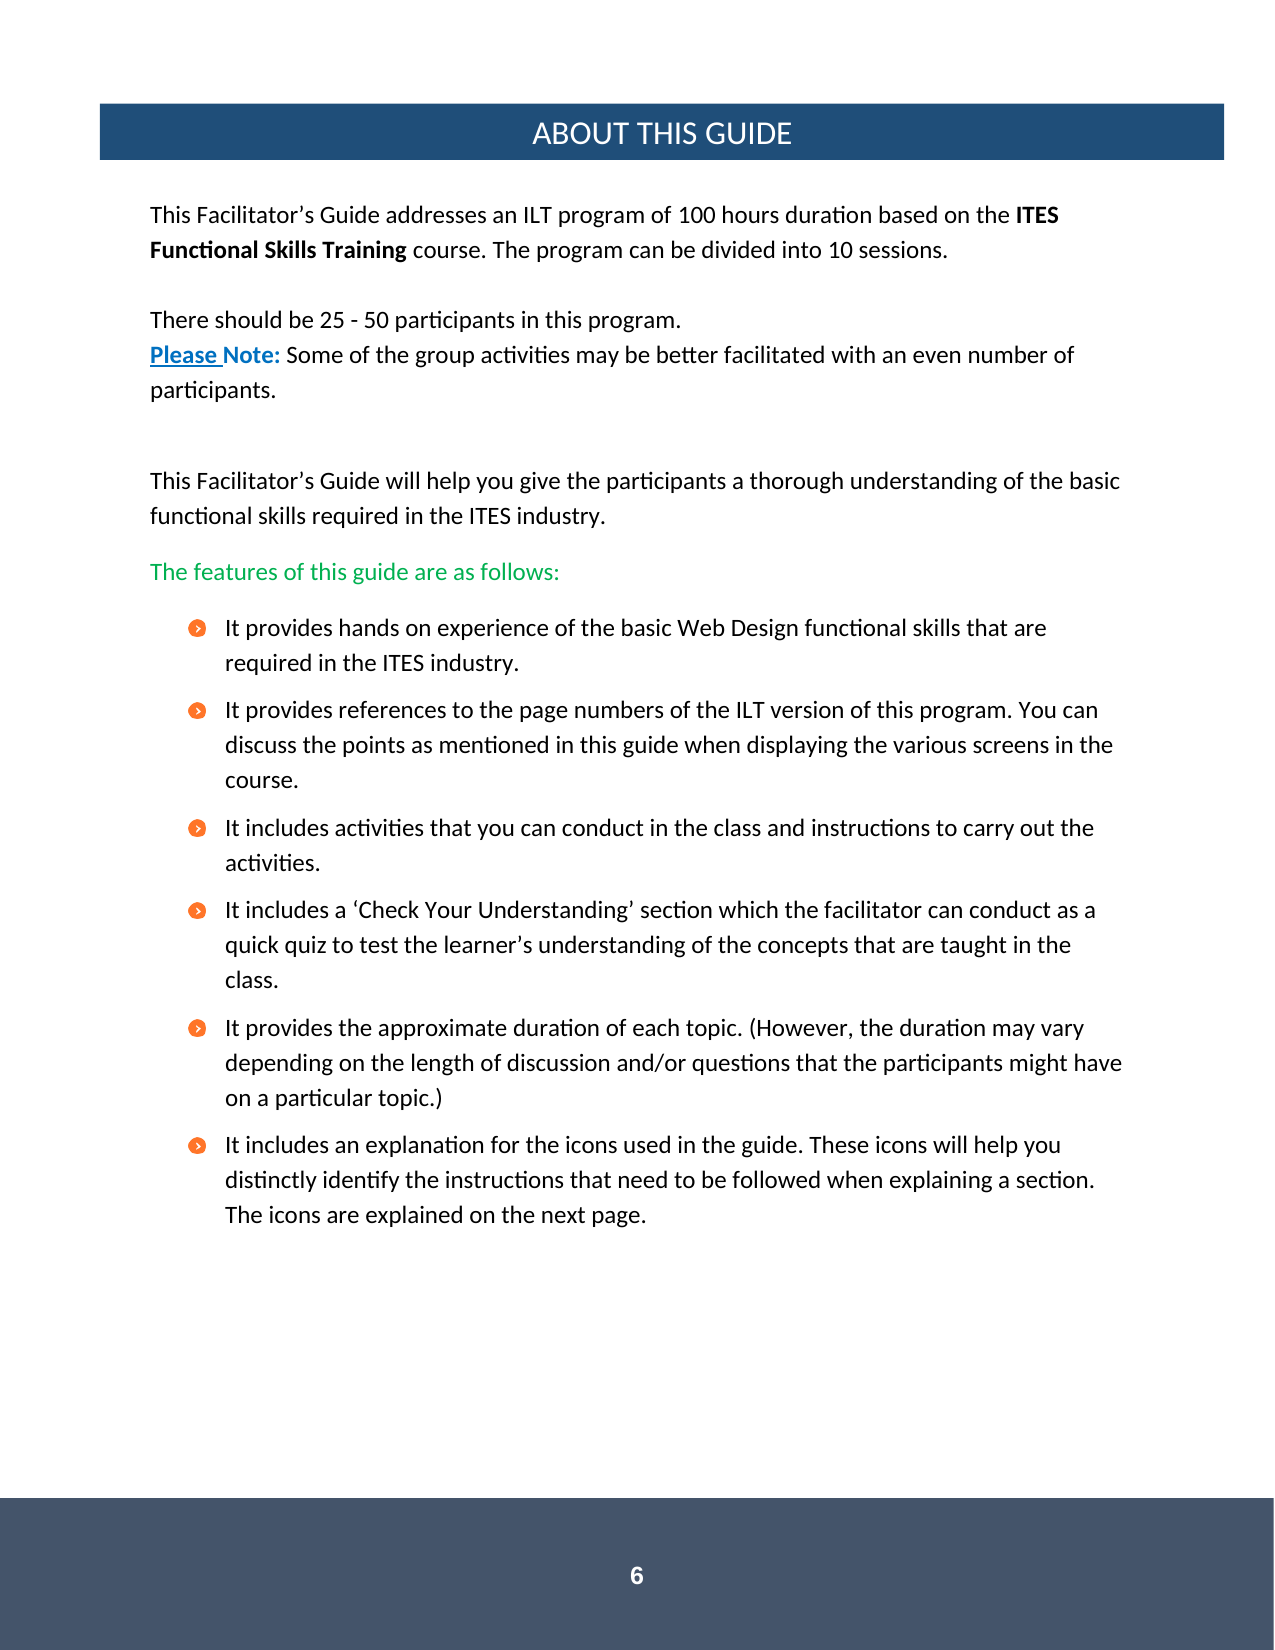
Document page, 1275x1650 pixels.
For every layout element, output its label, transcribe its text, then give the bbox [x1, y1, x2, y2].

picture [188, 619, 206, 637]
picture [188, 1137, 206, 1154]
list It includes a ‘Check Your Understanding’ section which the facilitator can conduct as a quick quiz to test the learner’s understanding of the concepts that are taught in the class. [187, 894, 1125, 995]
list It includes activities that you can conduct in the class and instructions to carry out the activities. [187, 812, 1125, 877]
picture [188, 902, 206, 919]
list It provides hands on experience of the basic Web Design functional skills that are required in the ITES industry. [187, 612, 1125, 677]
text This Facilitator’s Guide will help you give the participants a thorough understanding of the basic functional skills required in the ITES industry. [150, 465, 1125, 531]
picture [188, 819, 206, 837]
text This Facilitator’s Guide addresses an ILT program of 100 hours duration based on the ITES Functional Skills Training course. The program can be divided into 10 sessions. [150, 199, 1125, 265]
list It provides references to the page numbers of the ILT version of this program. You can discuss the points as mentioned in this guide when displaying the various screens in the course. [187, 694, 1125, 795]
picture [188, 702, 206, 719]
list It provides the approximate duration of each topic. (However, the duration may vary depending on the length of discussion and/or questions that the participants might have on a particular topic.) [187, 1012, 1125, 1112]
list It includes an explanation for the icons used in the guide. These icons will help you distinctly identify the instructions that need to be followed when explaining a section. The icons are explained on the next page. [187, 1129, 1125, 1230]
text There should be 25 - 50 participants in this program. [150, 304, 1125, 335]
text Please Note: Some of the group activities may be better facilitated with an even number of participants. [150, 339, 1125, 405]
text The features of this guide are as follows: [150, 556, 1125, 587]
picture [188, 1019, 206, 1037]
